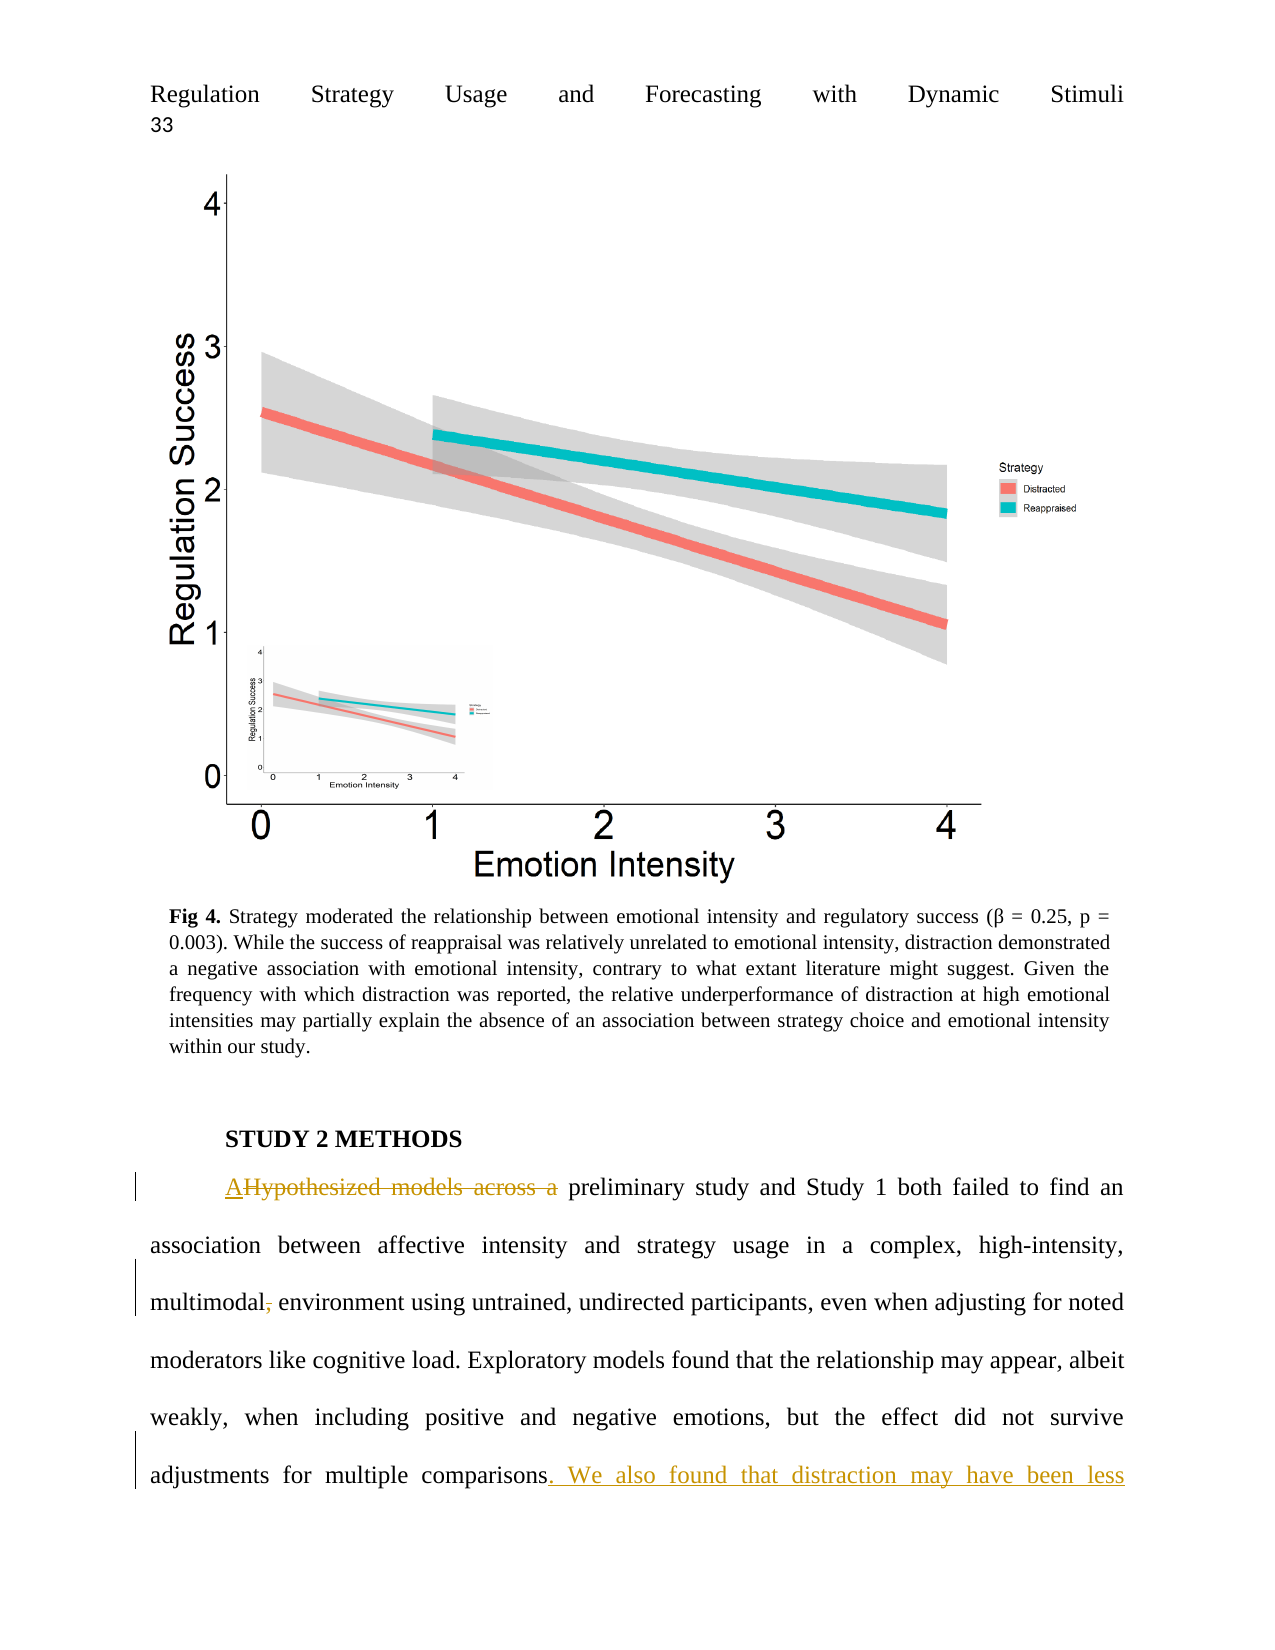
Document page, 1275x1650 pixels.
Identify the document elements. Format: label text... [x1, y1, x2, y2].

text STUDY 2 METHODS [150, 1124, 1125, 1153]
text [150, 1172, 1125, 1488]
picture [163, 168, 1088, 889]
